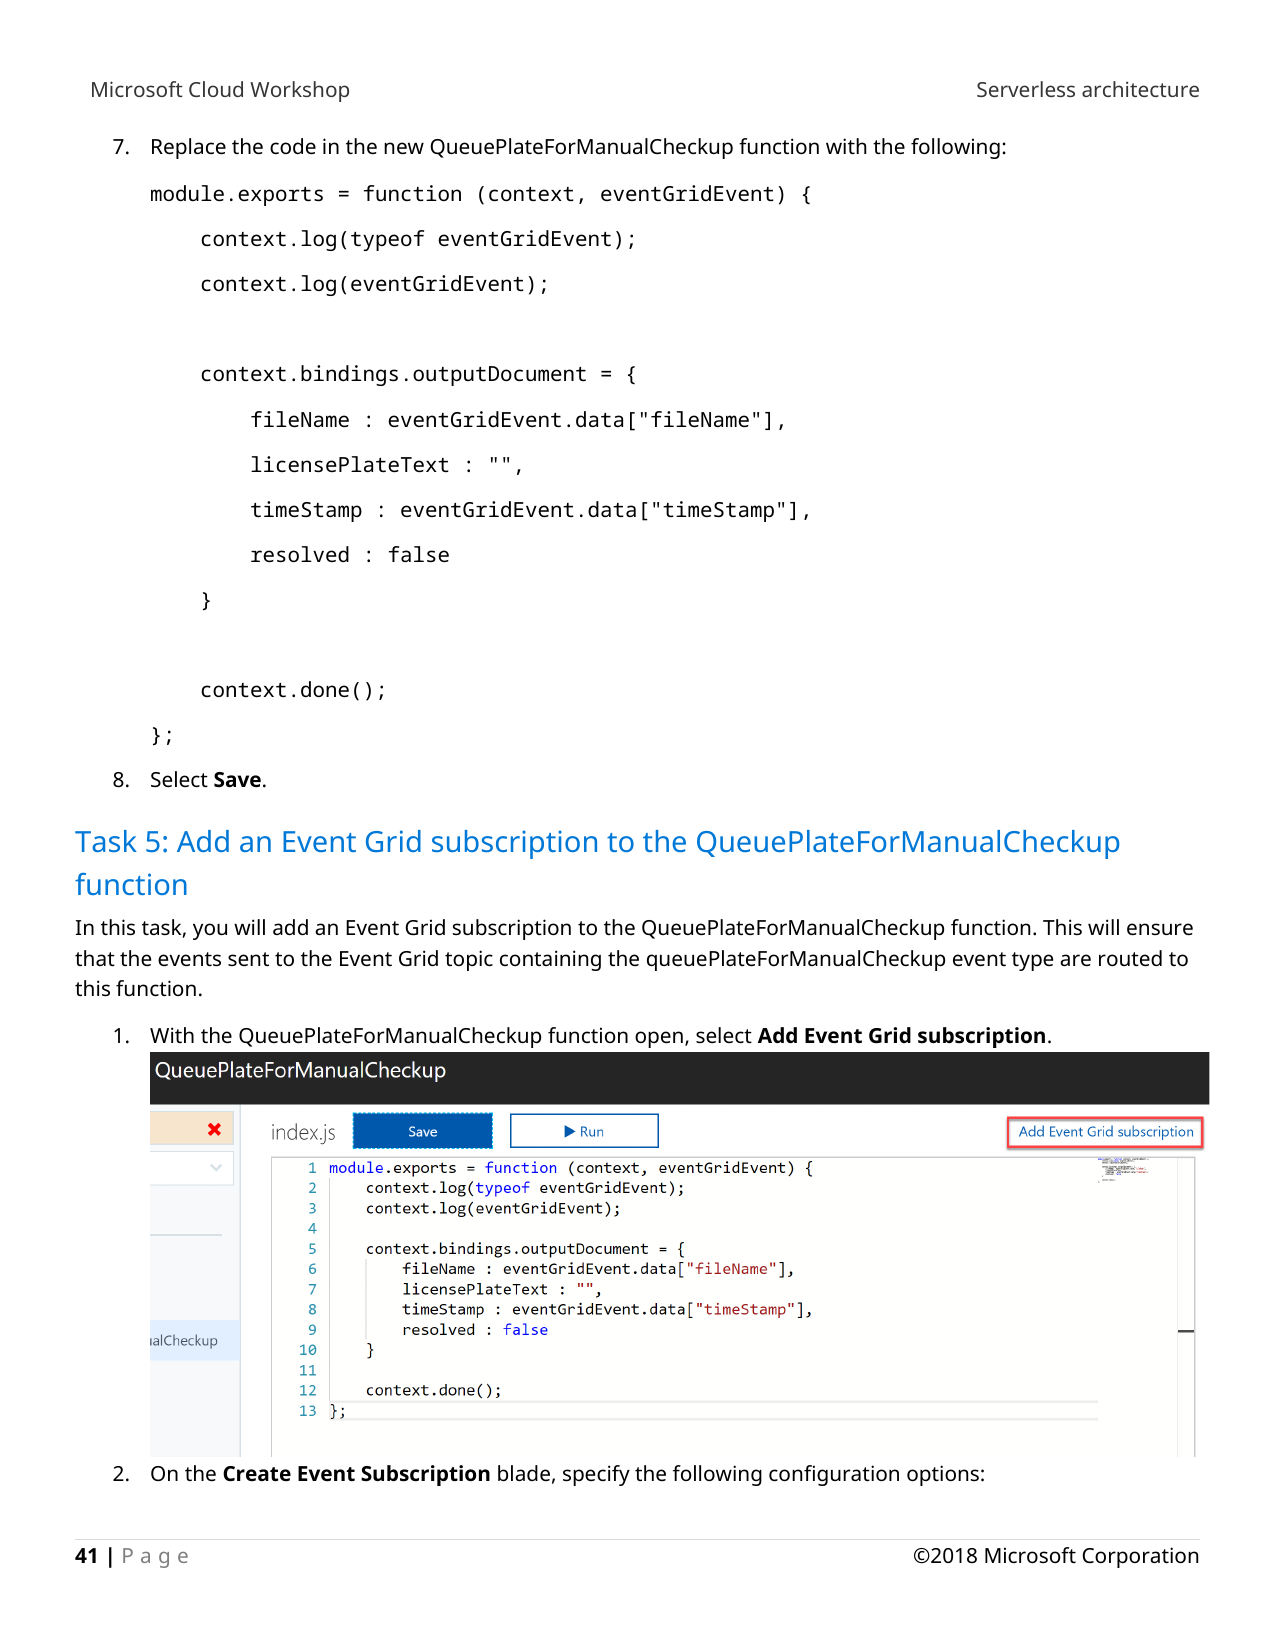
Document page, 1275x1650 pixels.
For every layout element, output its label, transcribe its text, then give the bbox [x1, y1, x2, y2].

text resolved : false [150, 540, 1200, 568]
text fileName : eventGridEvent.data["fileName"], [150, 405, 1200, 433]
picture [150, 1052, 1210, 1457]
text timeStamp : eventGridEvent.data["timeStamp"], [150, 495, 1200, 523]
text context.log(typeof eventGridEvent); [150, 224, 1200, 253]
text In this task, you will add an Event Grid subscription to the QueuePlateForManualCheckup function. This will ensure that the events sent to the Event Grid topic containing the queuePlateForManualCheckup event type are routed to this function. [75, 913, 1200, 1003]
text licensePlateText : "", [150, 450, 1200, 478]
text context.done(); [150, 675, 1200, 704]
subtitle Task 5: Add an Event Grid subscription to the QueuePlateForManualCheckup function [75, 821, 1200, 904]
text context.log(eventGridEvent); [150, 269, 1200, 298]
list Replace the code in the new QueuePlateForManualCheckup function with the following: [112, 132, 1200, 160]
text }; [150, 720, 1200, 749]
text context.bindings.outputDocument = { [150, 359, 1200, 388]
list On the Create Event Subscription blade, specify the following configuration options: [112, 1459, 1200, 1487]
text } [150, 585, 1200, 613]
text module.exports = function (context, eventGridEvent) { [150, 179, 1200, 208]
list Select Save. [112, 766, 1200, 794]
